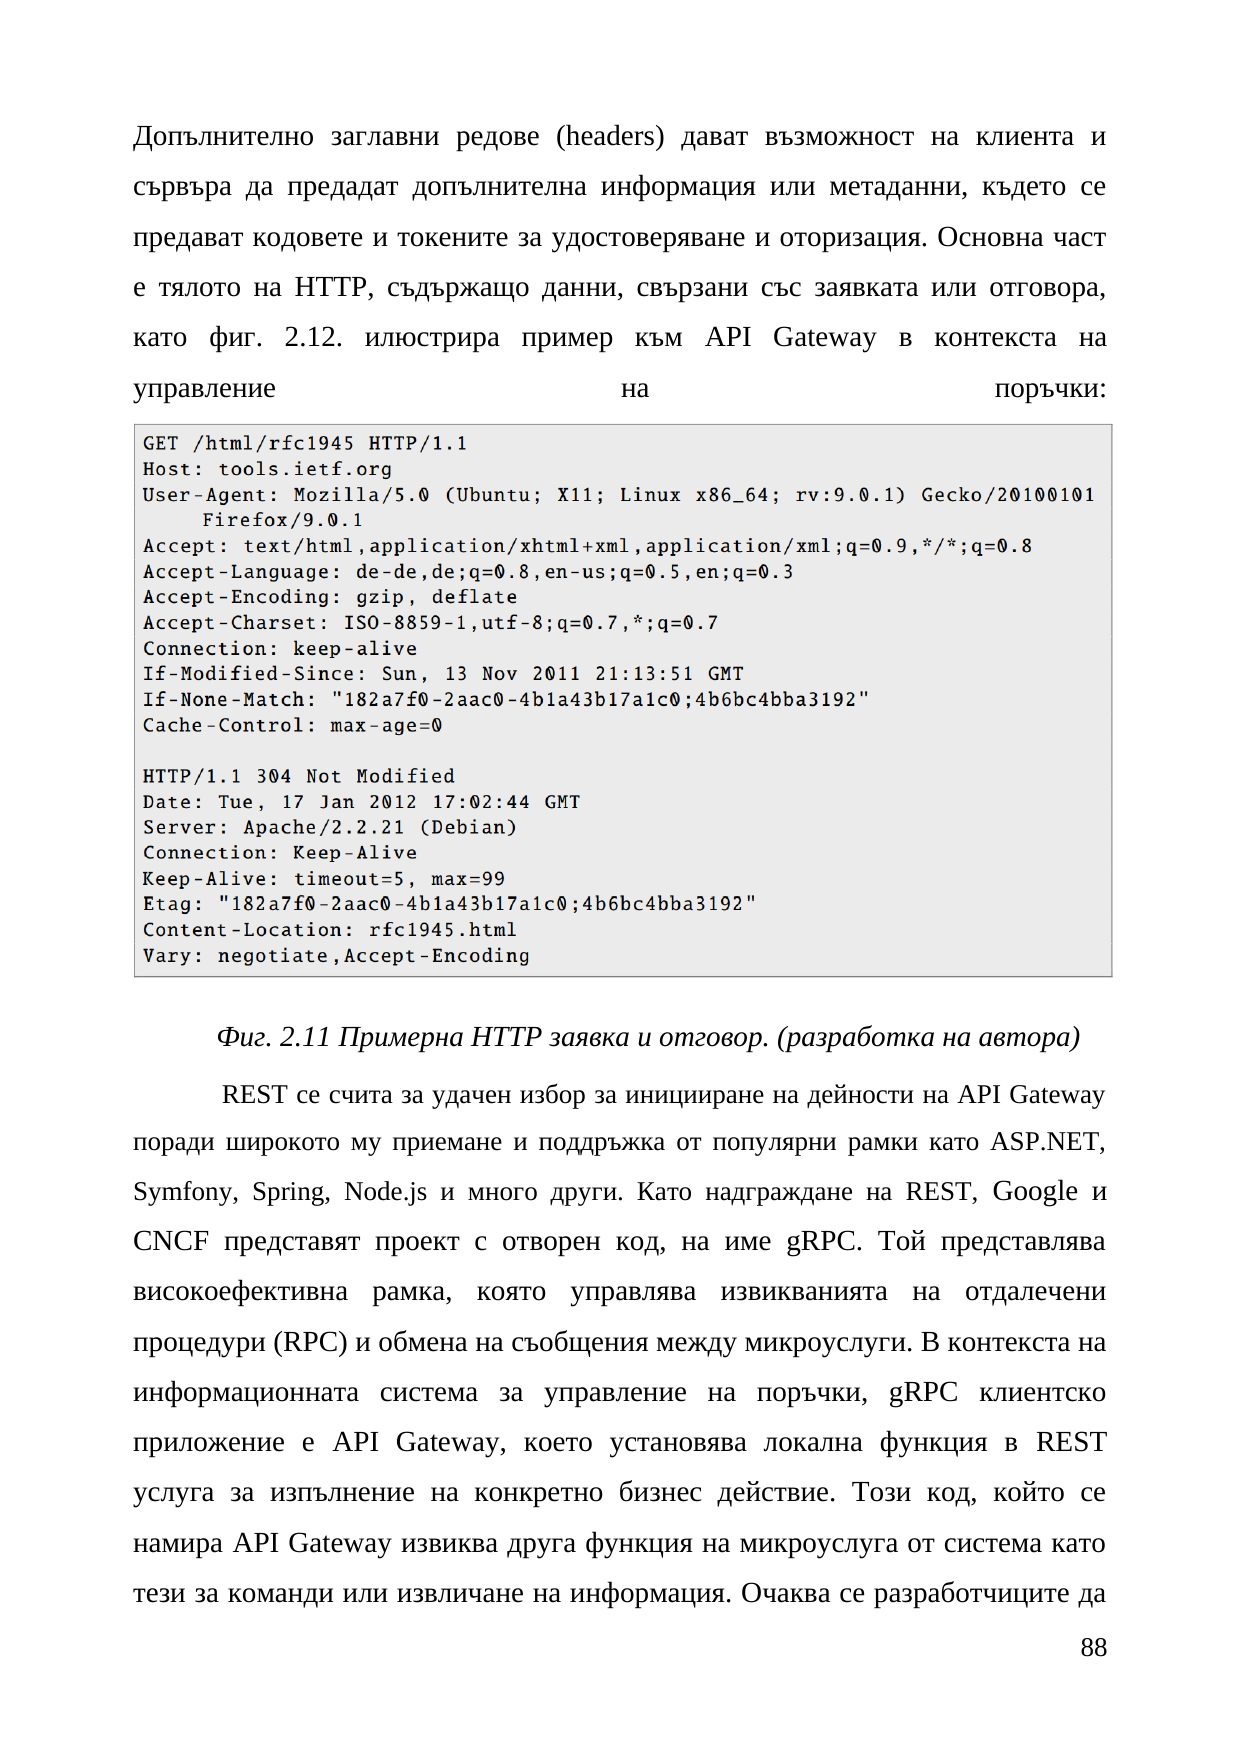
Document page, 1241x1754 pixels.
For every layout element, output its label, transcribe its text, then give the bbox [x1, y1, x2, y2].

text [133, 118, 1107, 420]
picture [132, 420, 1114, 978]
title Фиг. 2.11 Примерна HTTP заявка и отговор. (разработка на автора) [133, 1019, 1107, 1053]
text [133, 1078, 1107, 1609]
